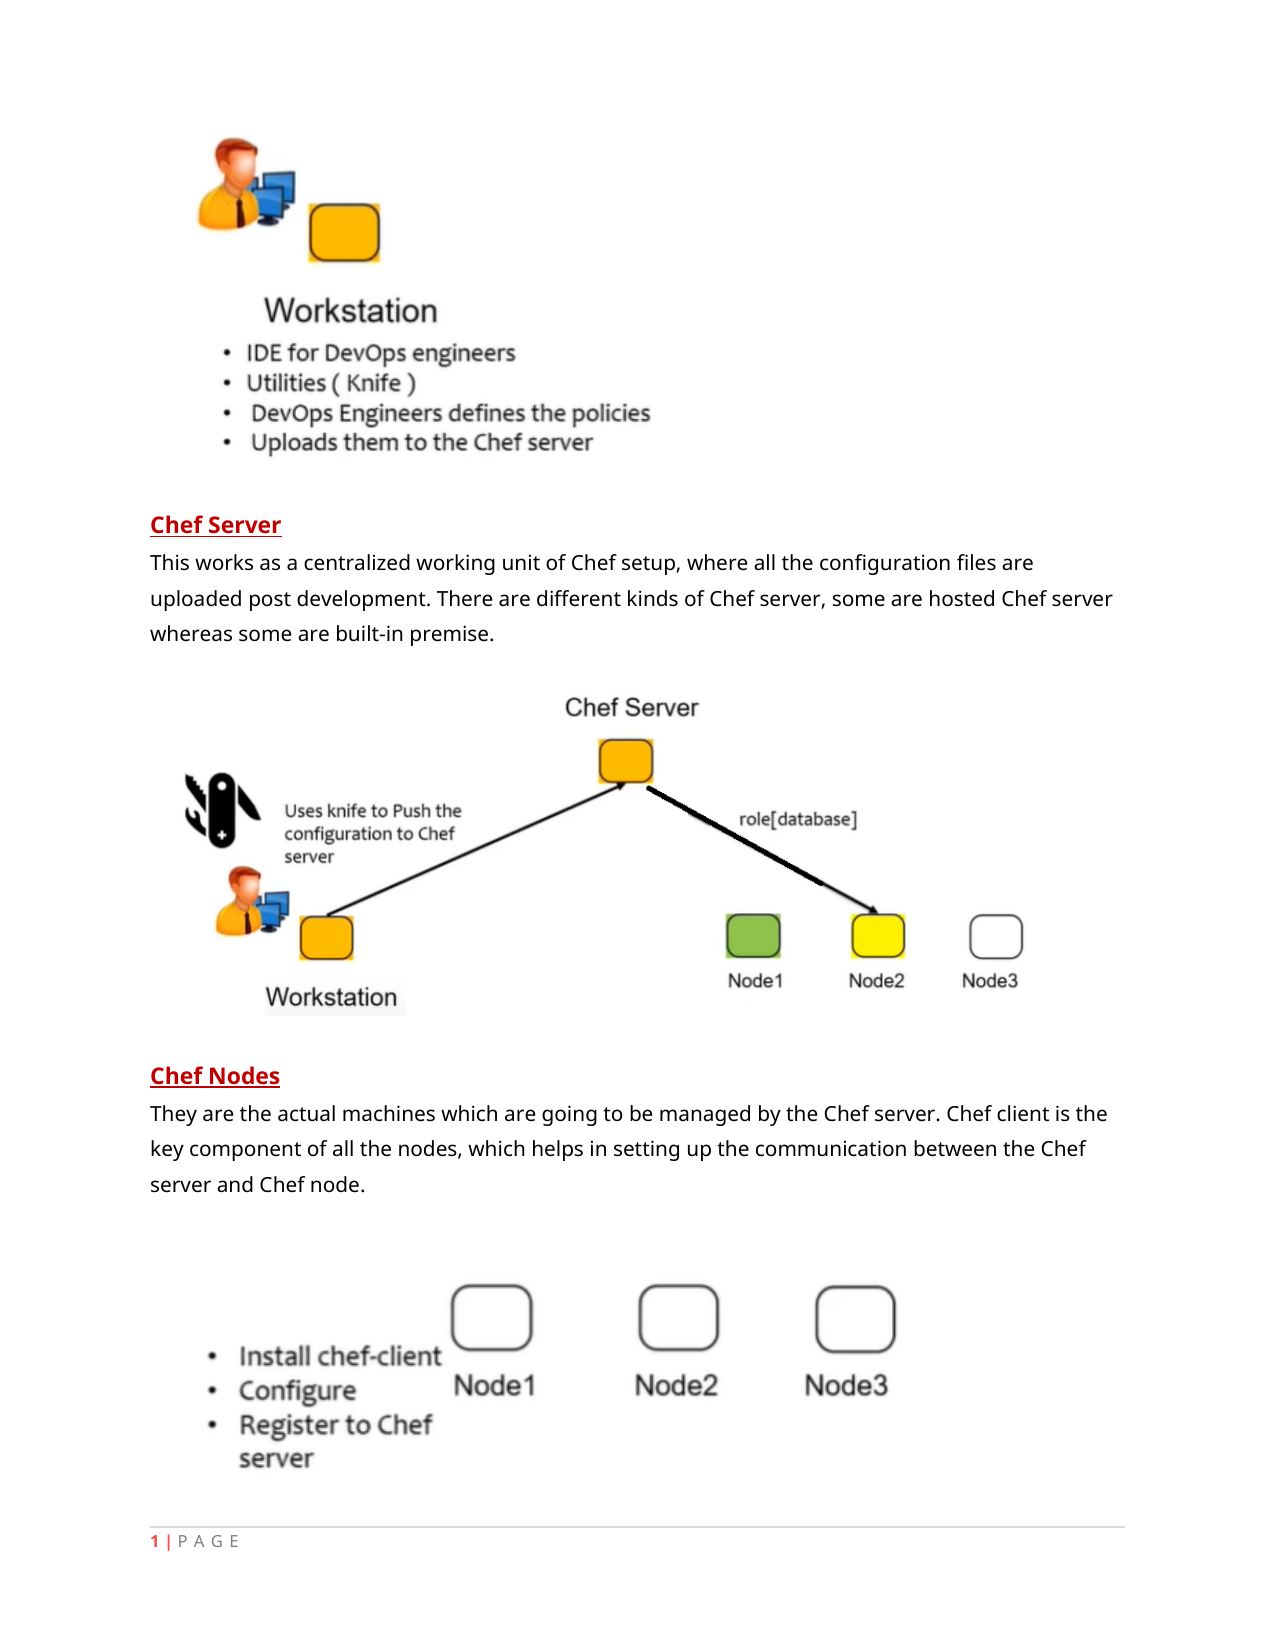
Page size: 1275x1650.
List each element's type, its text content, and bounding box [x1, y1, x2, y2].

subtitle Chef Nodes [150, 1060, 1125, 1091]
picture [150, 112, 713, 477]
text This works as a centralized working unit of Chef setup, where all the configuration files are uploaded post development. There are different kinds of Chef server, some are hosted Chef server whereas some are built-in premise. [150, 548, 1125, 648]
picture [150, 1226, 930, 1499]
picture [150, 675, 1029, 1028]
subtitle Chef Server [150, 509, 1125, 540]
text They are the actual machines which are going to be managed by the Chef server. Chef client is the key component of all the nodes, which helps in setting up the communication between the Chef server and Chef node. [150, 1099, 1125, 1198]
